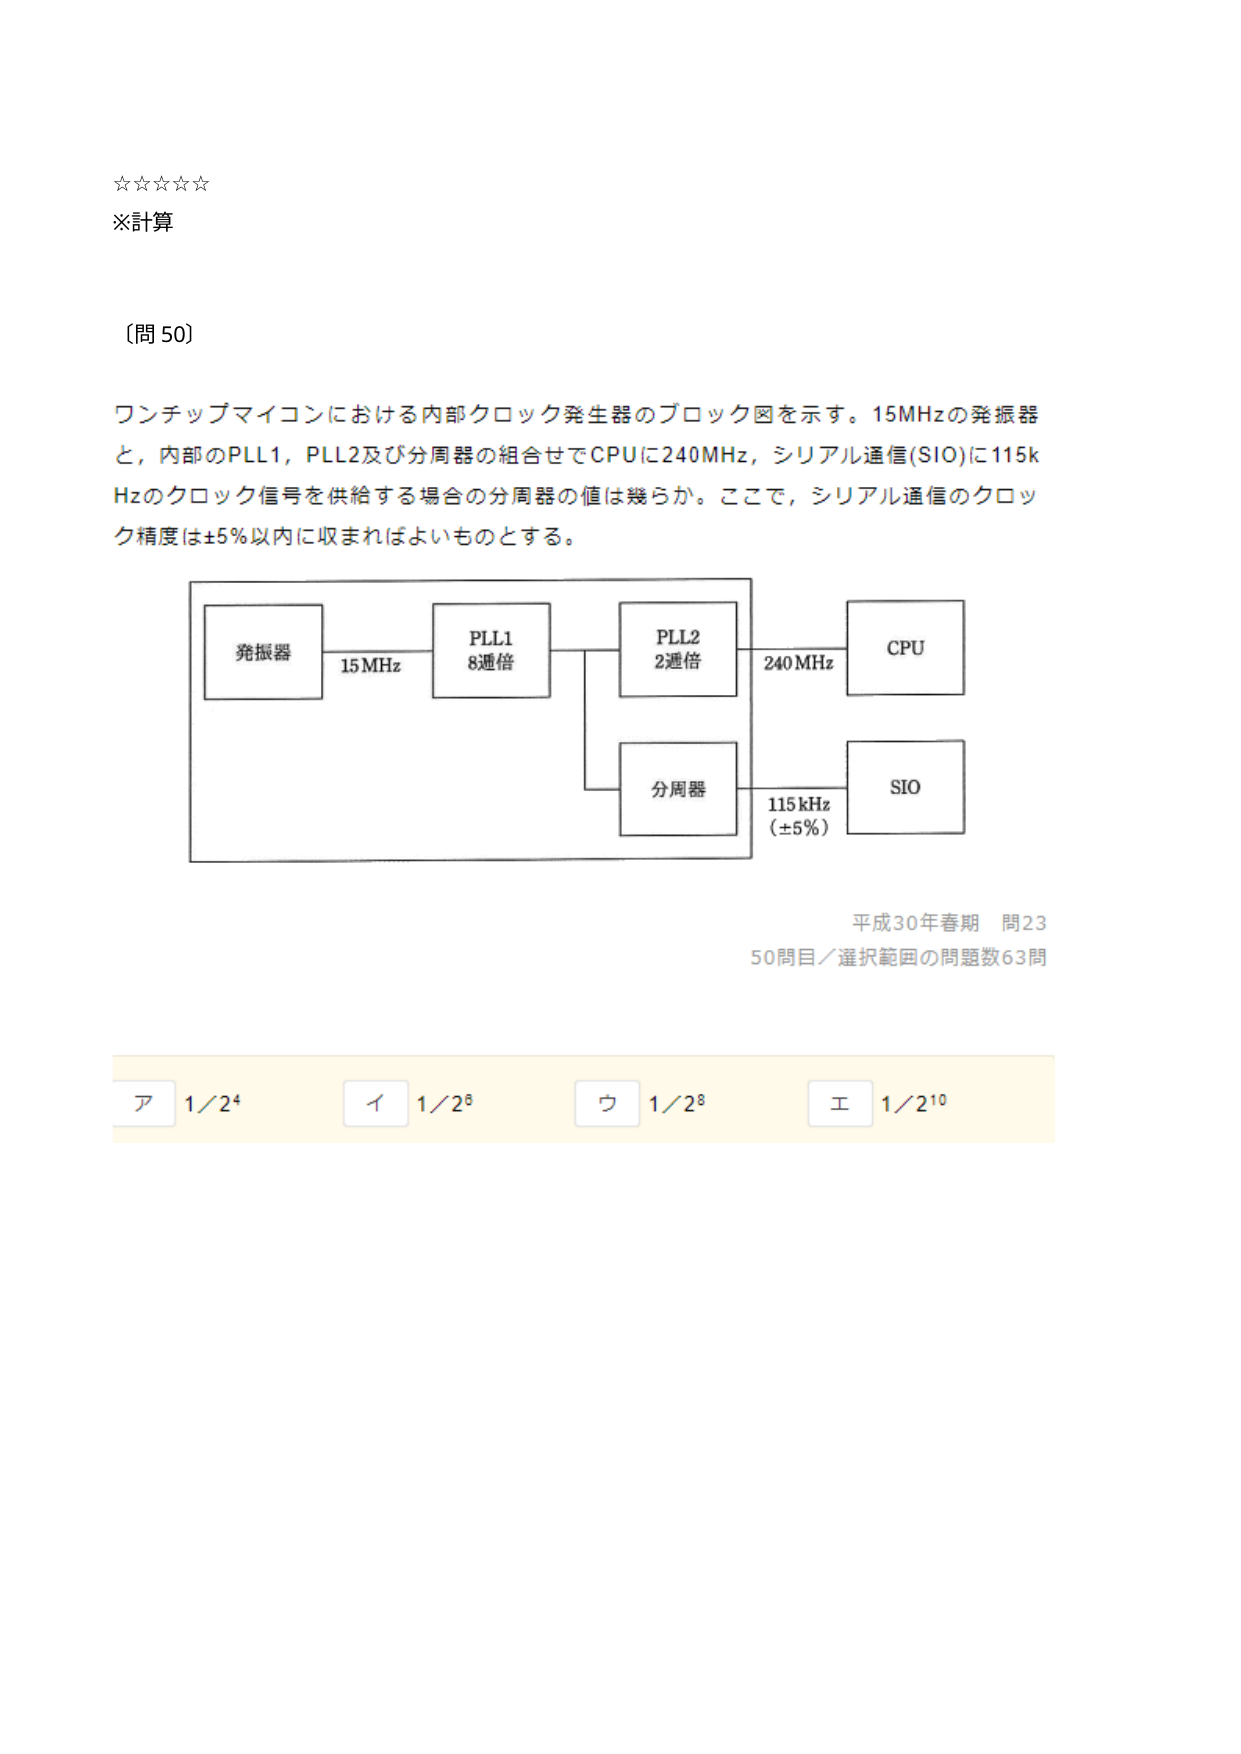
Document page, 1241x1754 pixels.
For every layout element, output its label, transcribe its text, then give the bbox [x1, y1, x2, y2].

text ☆☆☆☆☆ [112, 164, 1128, 202]
picture [112, 389, 1055, 1143]
text ※計算 [112, 202, 1128, 239]
text 〔問50〕 [112, 314, 1128, 352]
